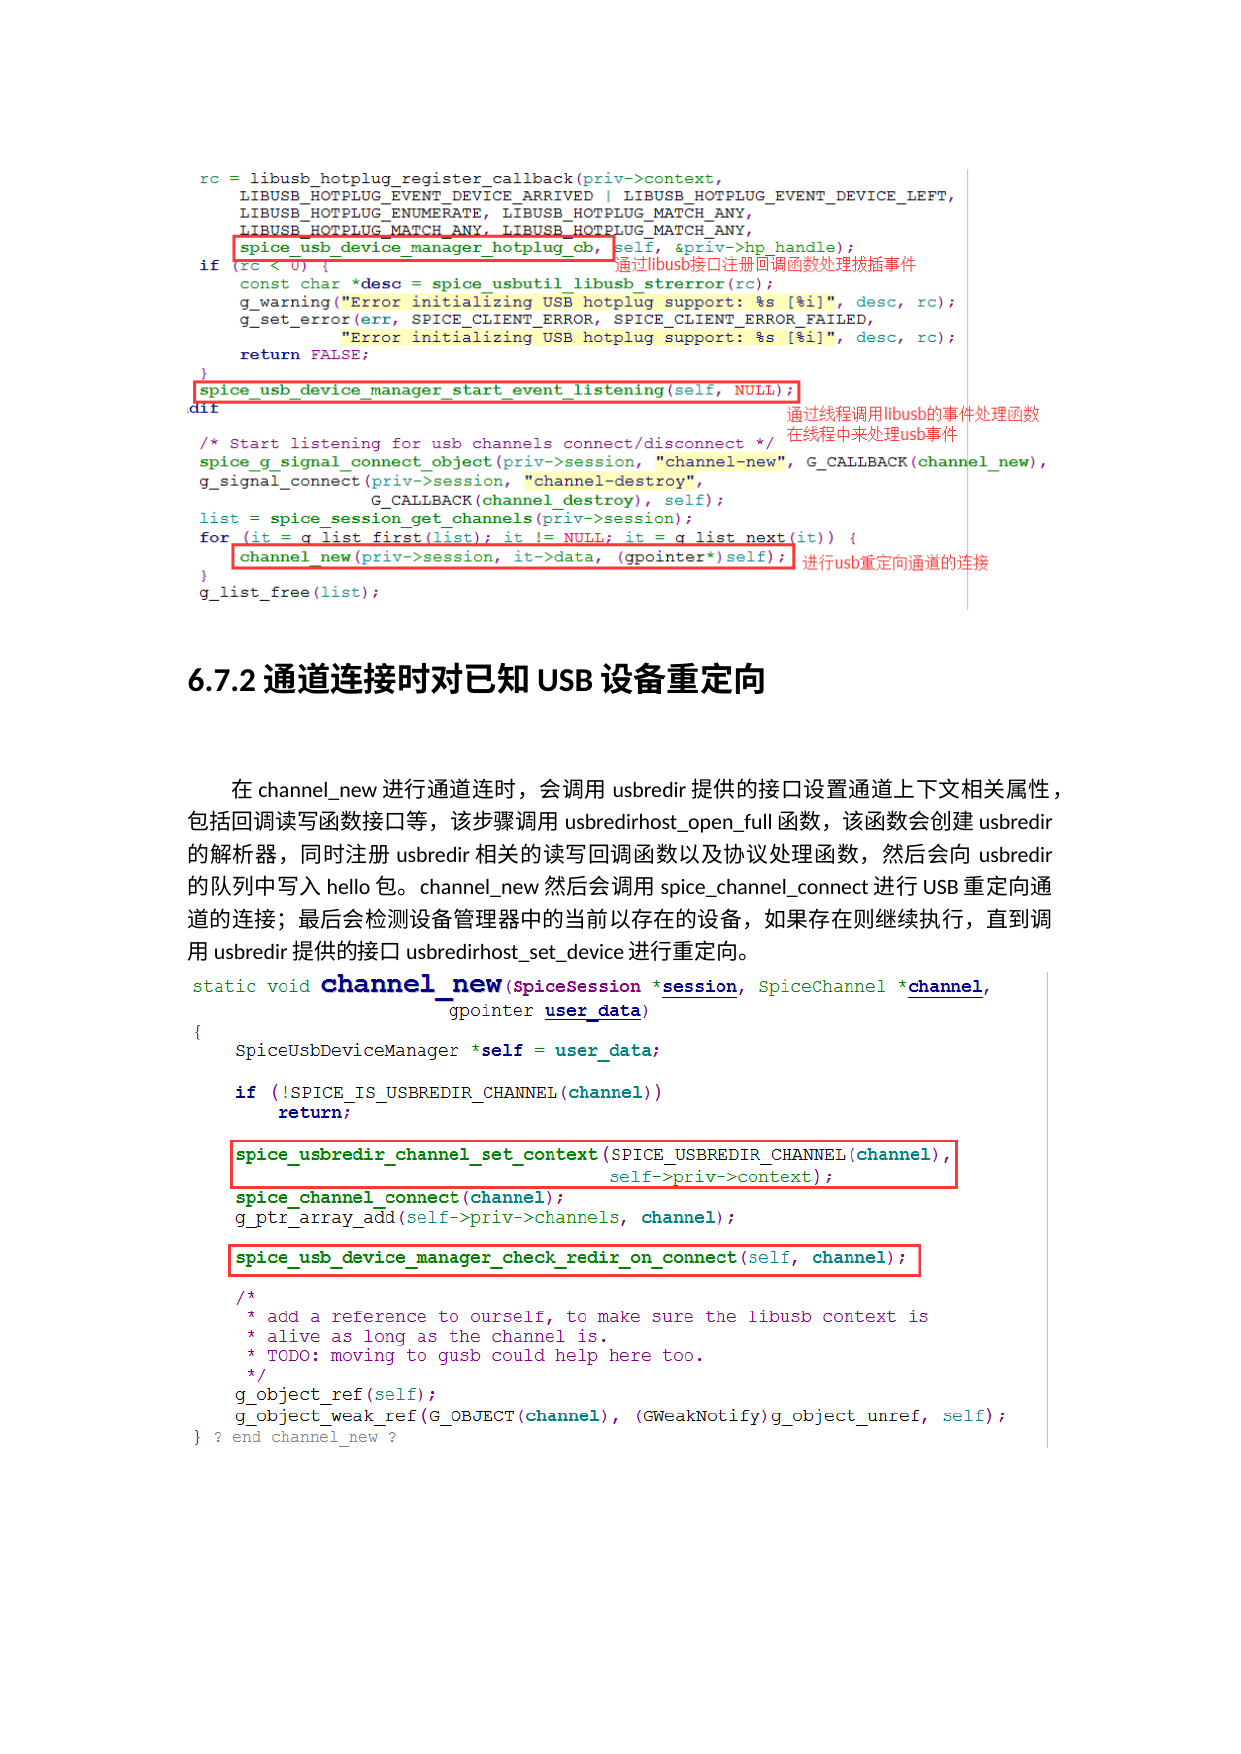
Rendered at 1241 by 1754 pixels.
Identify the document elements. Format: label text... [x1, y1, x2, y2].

text 在channel_new进行通道连时，会调用usbredir提供的接口设置通道上下文相关属性，包括回调读写函数接口等，该步骤调用usbredirhost_open_full函数，该函数会创建usbredir的解析器，同时注册usbredir相关的读写回调函数以及协议处理函数，然后会向usbredir的队列中写入hello包。channel_new然后会调用spice_channel_connect进行USB重定向通道的连接；最后会检测设备管理器中的当前以存在的设备，如果存在则继续执行，直到调用usbredir提供的接口usbredirhost_set_device进行重定向。 [187, 771, 1053, 966]
subtitle 6.7.2 通道连接时对已知USB设备重定向 [187, 644, 1053, 709]
picture [187, 169, 1050, 610]
picture [187, 972, 1051, 1448]
